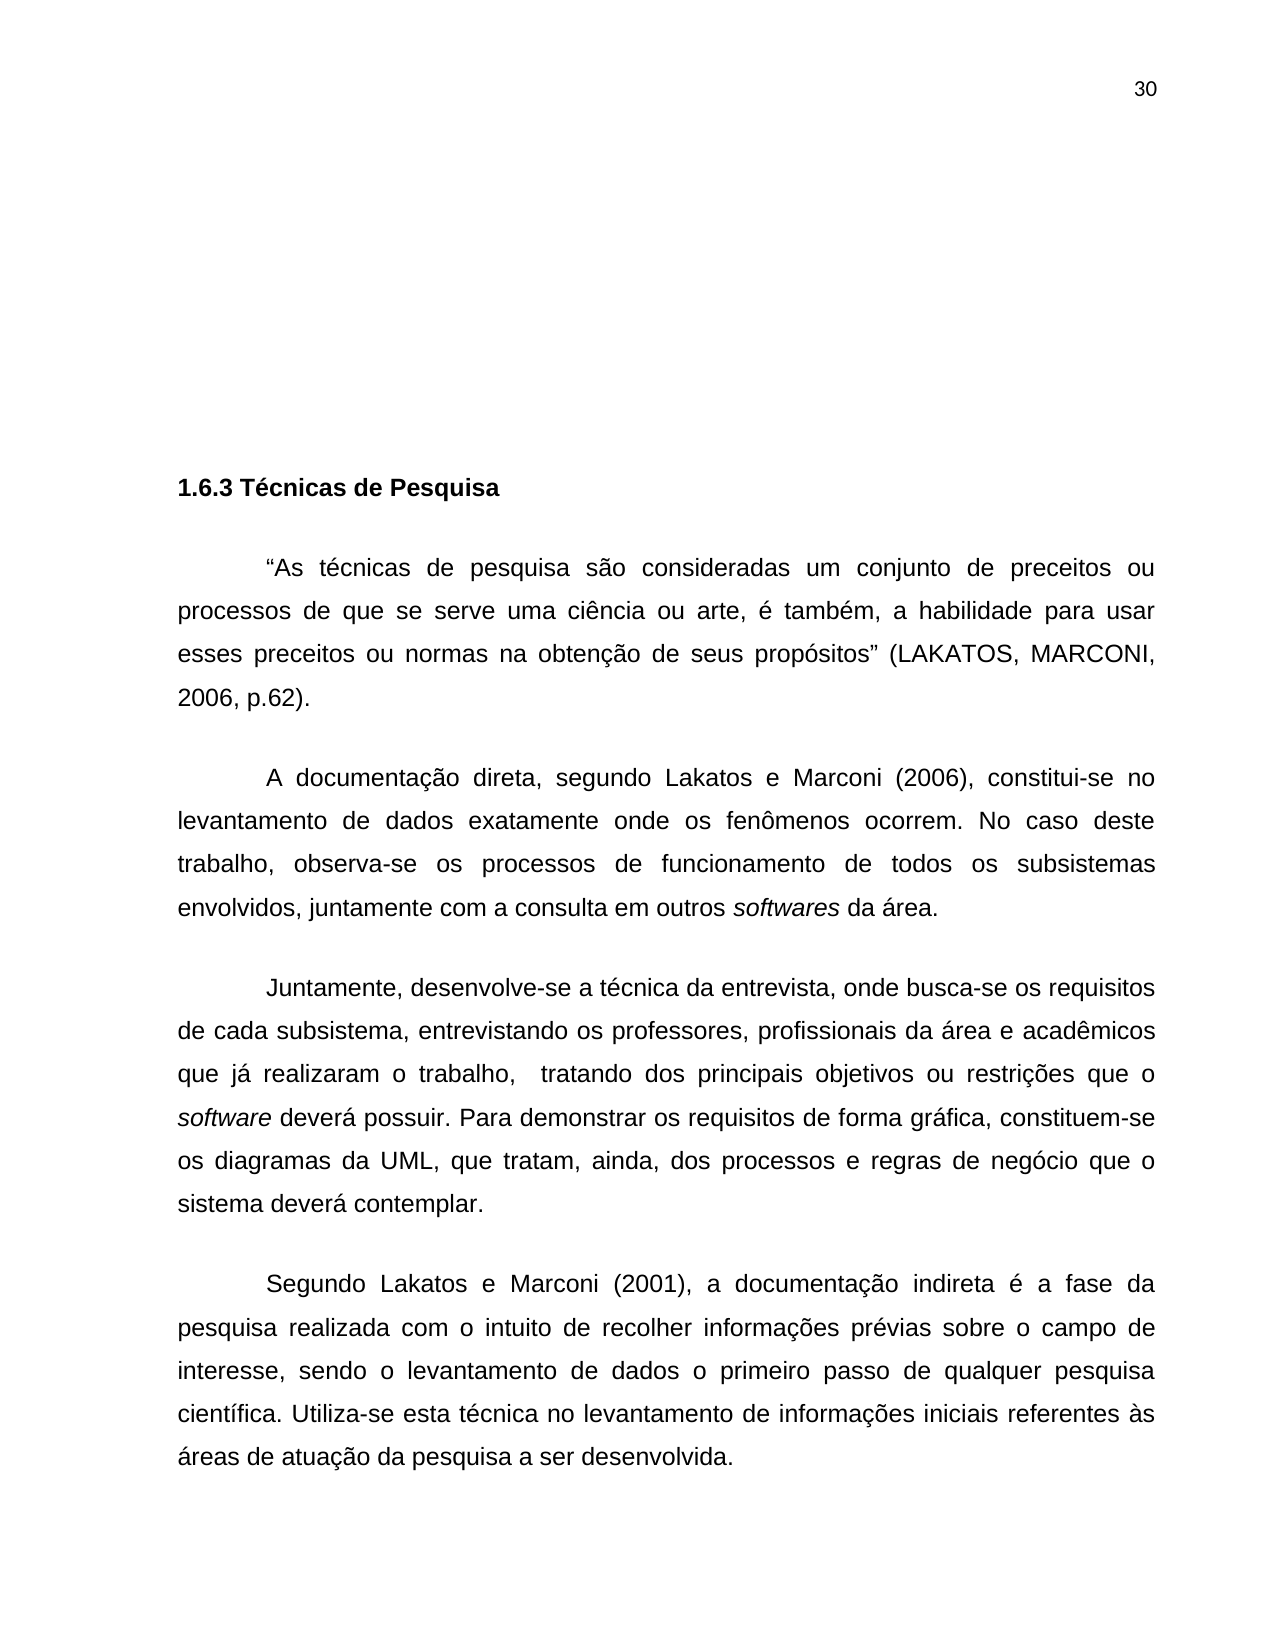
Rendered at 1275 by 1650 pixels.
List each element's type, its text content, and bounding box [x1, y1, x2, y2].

text 1.6.3 Técnicas de Pesquisa [177, 472, 1157, 501]
text Segundo Lakatos e Marconi (2001), a documentação indireta é a fase da pesquisa realizada com o intuito de recolher informações prévias sobre o campo de interesse, sendo o levantamento de dados o primeiro passo de qualquer pesquisa científica. Utiliza-se esta técnica no levantamento de informações iniciais referentes às áreas de atuação da pesquisa a ser desenvolvida. [177, 1269, 1157, 1471]
text “As técnicas de pesquisa são consideradas um conjunto de preceitos ou processos de que se serve uma ciência ou arte, é também, a habilidade para usar esses preceitos ou normas na obtenção de seus propósitos” (LAKATOS, MARCONI, 2006, p.62). [177, 553, 1157, 711]
text Juntamente, desenvolve-se a técnica da entrevista, onde busca-se os requisitos de cada subsistema, entrevistando os professores, profissionais da área e acadêmicos que já realizaram o trabalho, tratando dos principais objetivos ou restrições que o software deverá possuir. Para demonstrar os requisitos de forma gráfica, constituem-se os diagramas da UML, que tratam, ainda, dos processos e regras de negócio que o sistema deverá contemplar. [177, 973, 1157, 1217]
text A documentação direta, segundo Lakatos e Marconi (2006), constitui-se no levantamento de dados exatamente onde os fenômenos ocorrem. No caso deste trabalho, observa-se os processos de funcionamento de todos os subsistemas envolvidos, juntamente com a consulta em outros softwares da área. [177, 763, 1157, 921]
